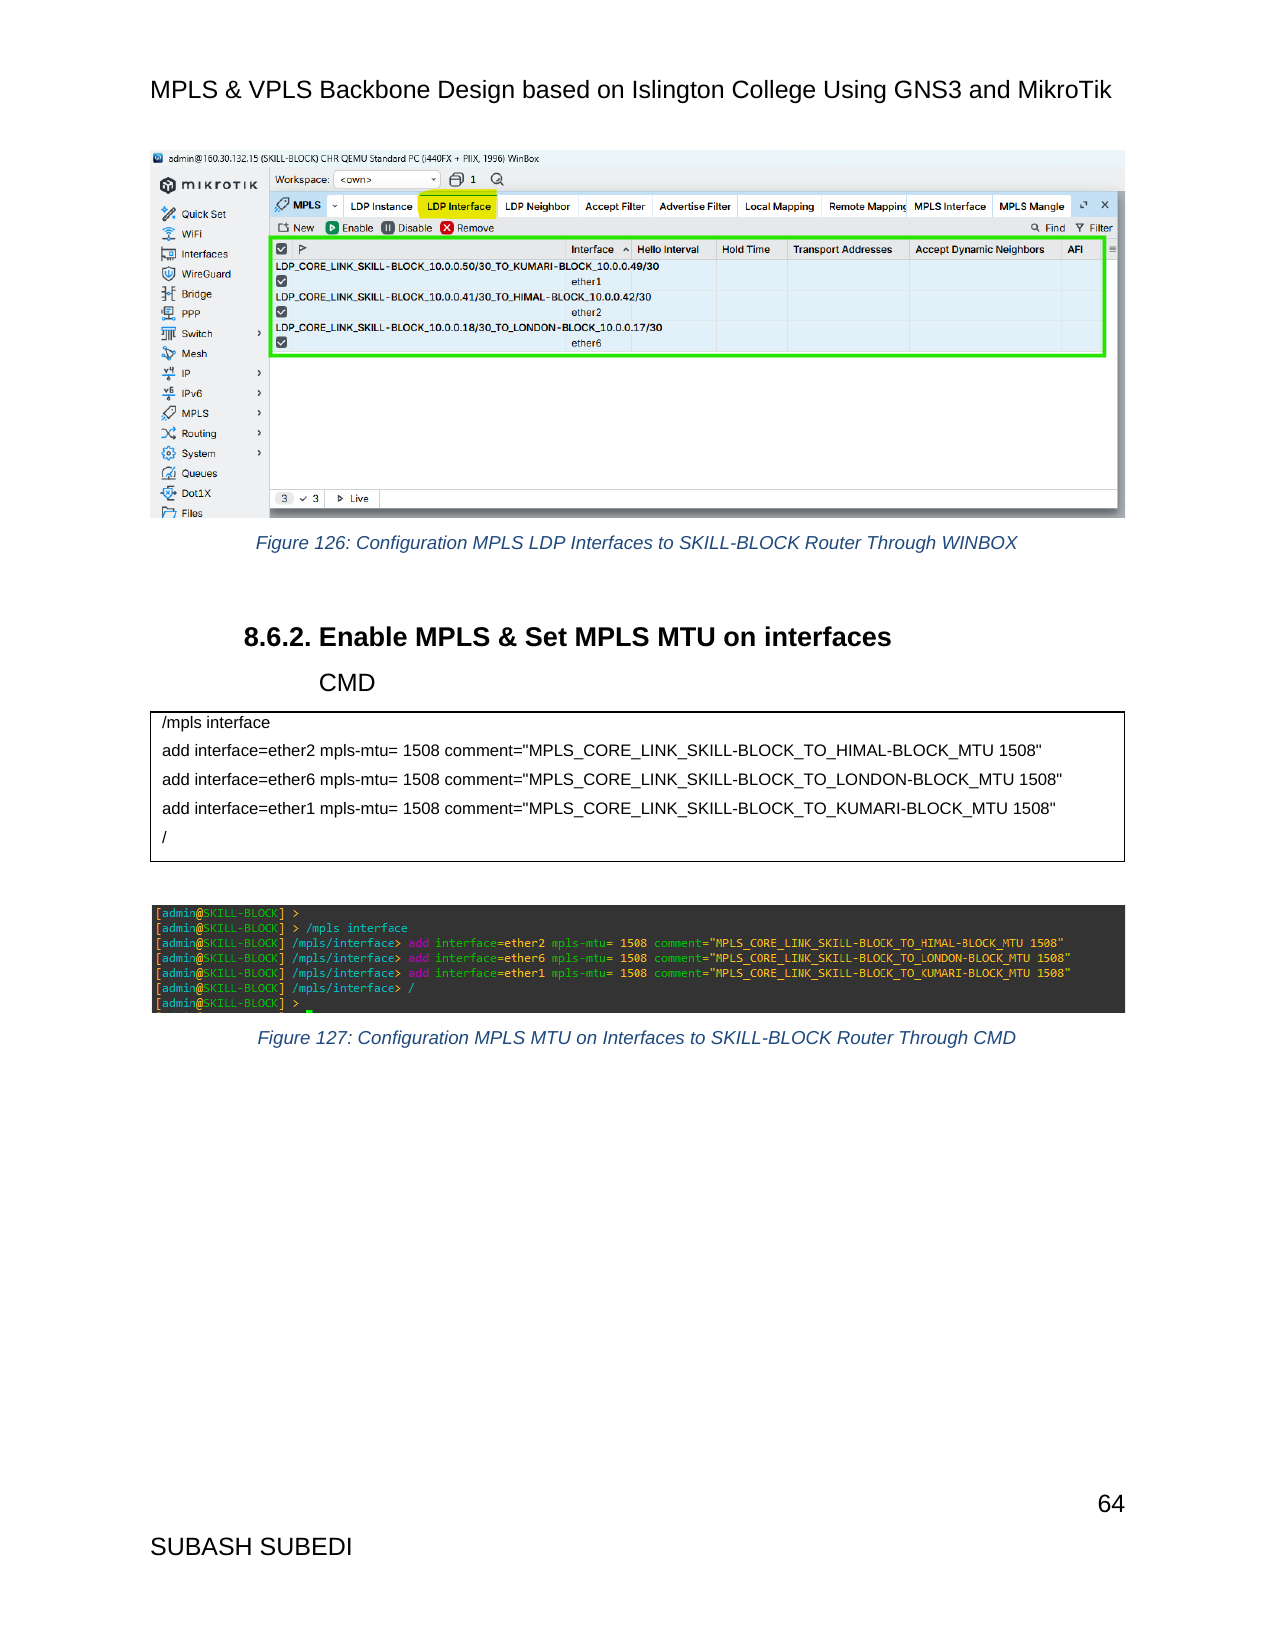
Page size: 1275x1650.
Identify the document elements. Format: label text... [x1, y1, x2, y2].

text CMD [319, 668, 1125, 697]
subtitle Enable MPLS & Set MPLS MTU on interfaces [244, 621, 1125, 653]
picture [150, 905, 1125, 1013]
picture [150, 150, 1125, 518]
table_header /mpls interface add interface=ether2 mpls-mtu= 1508 comment="MPLS_CORE_LINK_SKILL-BLOCK_TO_HIMAL-BLOCK_MTU 1508" add interface=ether6 mpls-mtu= 1508 comment="MPLS_CORE_LINK_SKILL-BLOCK_TO_LONDON-BLOCK_MTU 1508" add interface=ether1 mpls-mtu= 1508 comment="MPLS_CORE_LINK_SKILL-BLOCK_TO_KUMARI-BLOCK_MTU 1508" / [151, 713, 1124, 861]
text Figure 126: Configuration MPLS LDP Interfaces to SKILL-BLOCK Router Through WINBOX [150, 532, 1125, 553]
text Figure 127: Configuration MPLS MTU on Interfaces to SKILL-BLOCK Router Through CMD [150, 1027, 1125, 1048]
